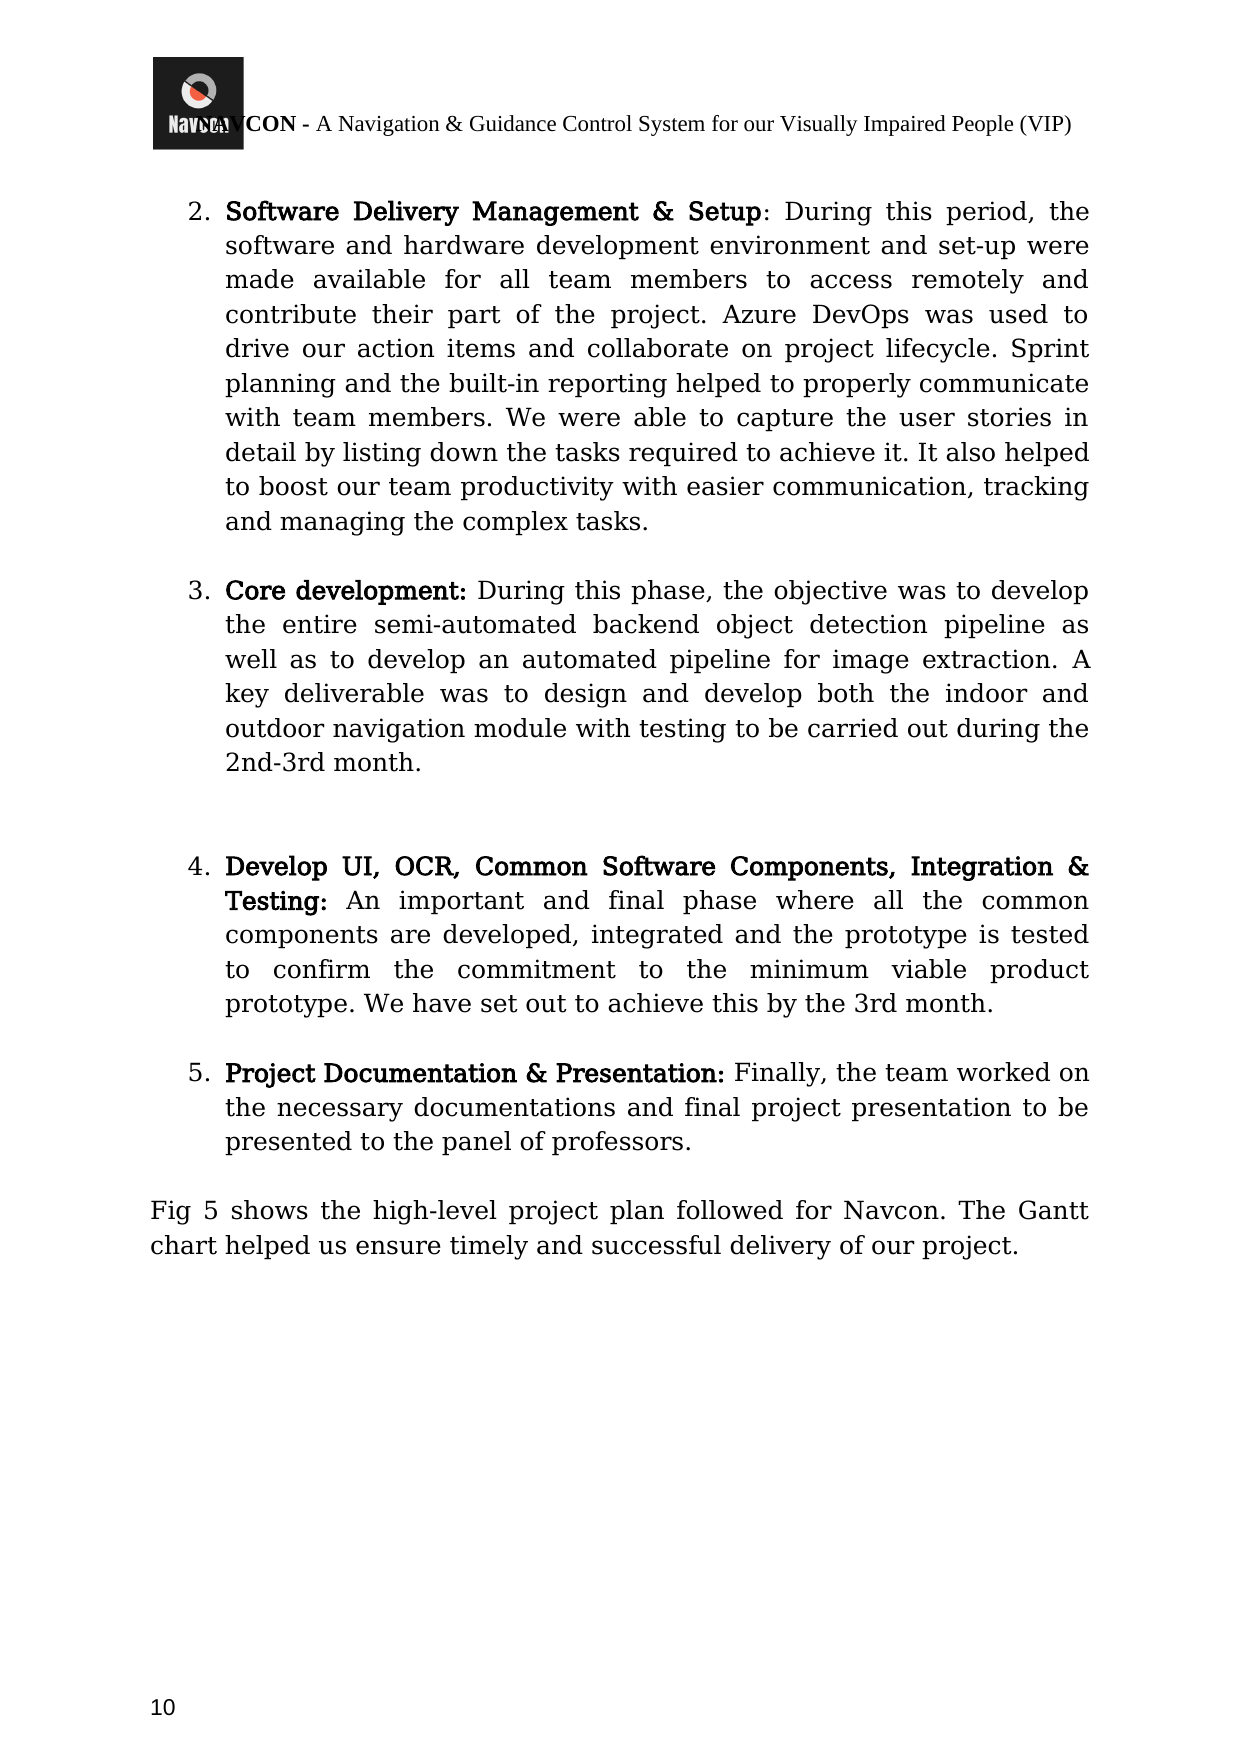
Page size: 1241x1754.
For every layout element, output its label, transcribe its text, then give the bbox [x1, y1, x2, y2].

list Core development: During this phase, the objective was to develop the entire semi-automated backend object detection pipeline as well as to develop an automated pipeline for image extraction. A key deliverable was to design and develop both the indoor and outdoor navigation module with testing to be carried out during the 2nd-3rd month. [187, 574, 1090, 777]
list Software Delivery Management & Setup: During this period, the software and hardware development environment and set-up were made available for all team members to access remotely and contribute their part of the project. Azure DevOps was used to drive our action items and collaborate on project lifecycle. Sprint planning and the built-in reporting helped to properly communicate with team members. We were able to capture the user stories in detail by listing down the tasks required to achieve it. It also helped to boost our team productivity with easier communication, tracking and managing the complex tasks. [187, 195, 1090, 535]
picture [153, 57, 244, 150]
text Fig 5 shows the high-level project plan followed for Navcon. The Gantt chart helped us ensure timely and successful delivery of our project. [150, 1195, 1090, 1259]
list Project Documentation & Presentation: Finally, the team worked on the necessary documentations and final project presentation to be presented to the panel of professors. [187, 1057, 1090, 1156]
list Develop UI, OCR, Common Software Components, Integration & Testing: An important and final phase where all the common components are developed, integrated and the prototype is tested to confirm the commitment to the minimum viable product prototype. We have set out to achieve this by the 3rd month. [187, 850, 1090, 1018]
